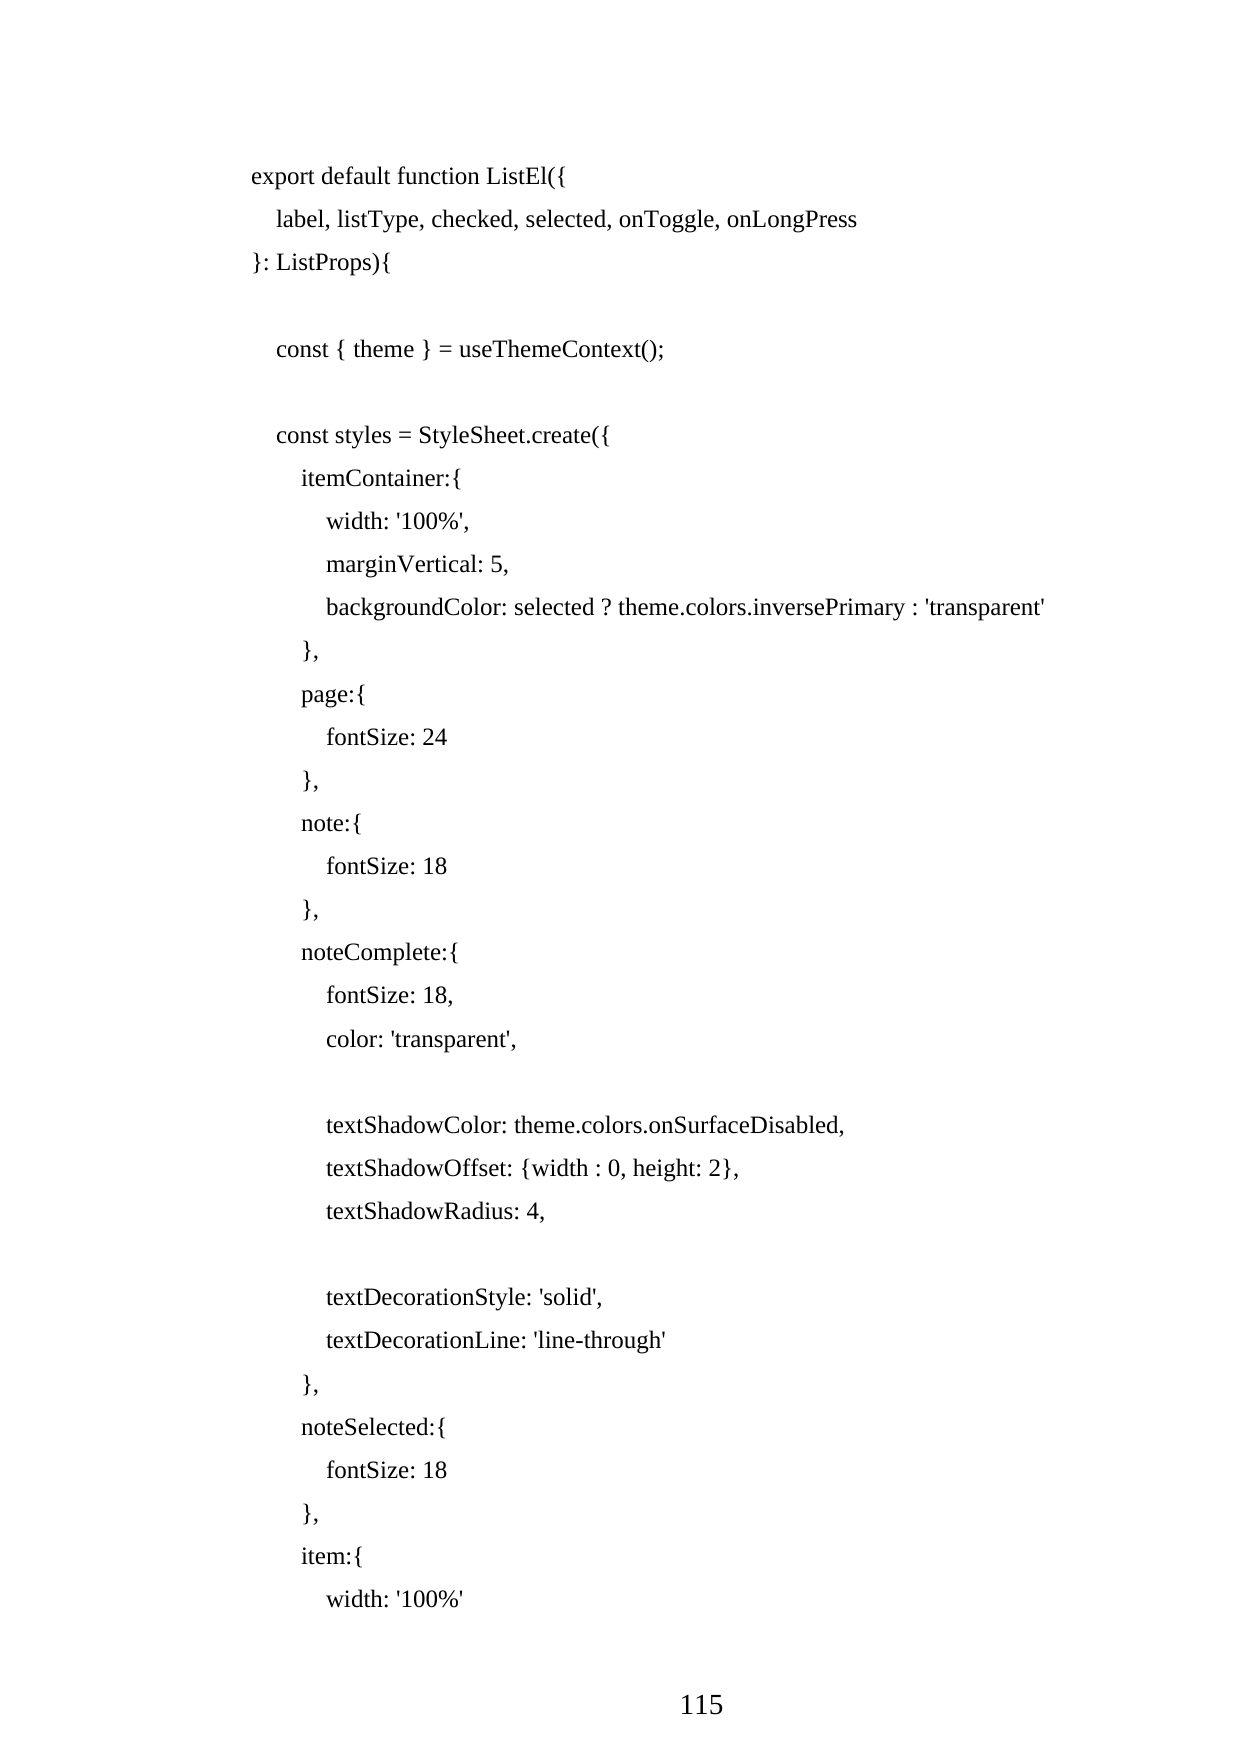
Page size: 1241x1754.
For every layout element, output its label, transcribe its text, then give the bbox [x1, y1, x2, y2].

text item:{ [177, 1541, 1152, 1570]
text const { theme } = useThemeContext(); [177, 334, 1152, 362]
text }: ListProps){ [177, 247, 1152, 276]
text export default function ListEl({ [177, 161, 1152, 190]
text width: '100%' [177, 1584, 1152, 1613]
text marginVertical: 5, [177, 549, 1152, 578]
text textShadowRadius: 4, [177, 1196, 1152, 1225]
text itemContainer:{ [177, 463, 1152, 492]
text label, listType, checked, selected, onToggle, onLongPress [177, 204, 1152, 233]
text textDecorationStyle: 'solid', [177, 1282, 1152, 1311]
text fontSize: 18 [177, 1455, 1152, 1484]
text }, [177, 765, 1152, 794]
text color: 'transparent', [177, 1024, 1152, 1052]
text textDecorationLine: 'line-through' [177, 1326, 1152, 1354]
text textShadowOffset: {width : 0, height: 2}, [177, 1153, 1152, 1182]
text noteComplete:{ [177, 937, 1152, 966]
text width: '100%', [177, 506, 1152, 535]
text fontSize: 18 [177, 851, 1152, 880]
text }, [177, 894, 1152, 923]
text textShadowColor: theme.colors.onSurfaceDisabled, [177, 1110, 1152, 1139]
text note:{ [177, 808, 1152, 837]
text fontSize: 18, [177, 981, 1152, 1009]
text noteSelected:{ [177, 1412, 1152, 1441]
text }, [177, 1369, 1152, 1397]
text }, [177, 636, 1152, 664]
text fontSize: 24 [177, 722, 1152, 751]
text const styles = StyleSheet.create({ [177, 420, 1152, 449]
text page:{ [177, 679, 1152, 707]
text backgroundColor: selected ? theme.colors.inversePrimary : 'transparent' [177, 592, 1152, 621]
text }, [177, 1498, 1152, 1527]
